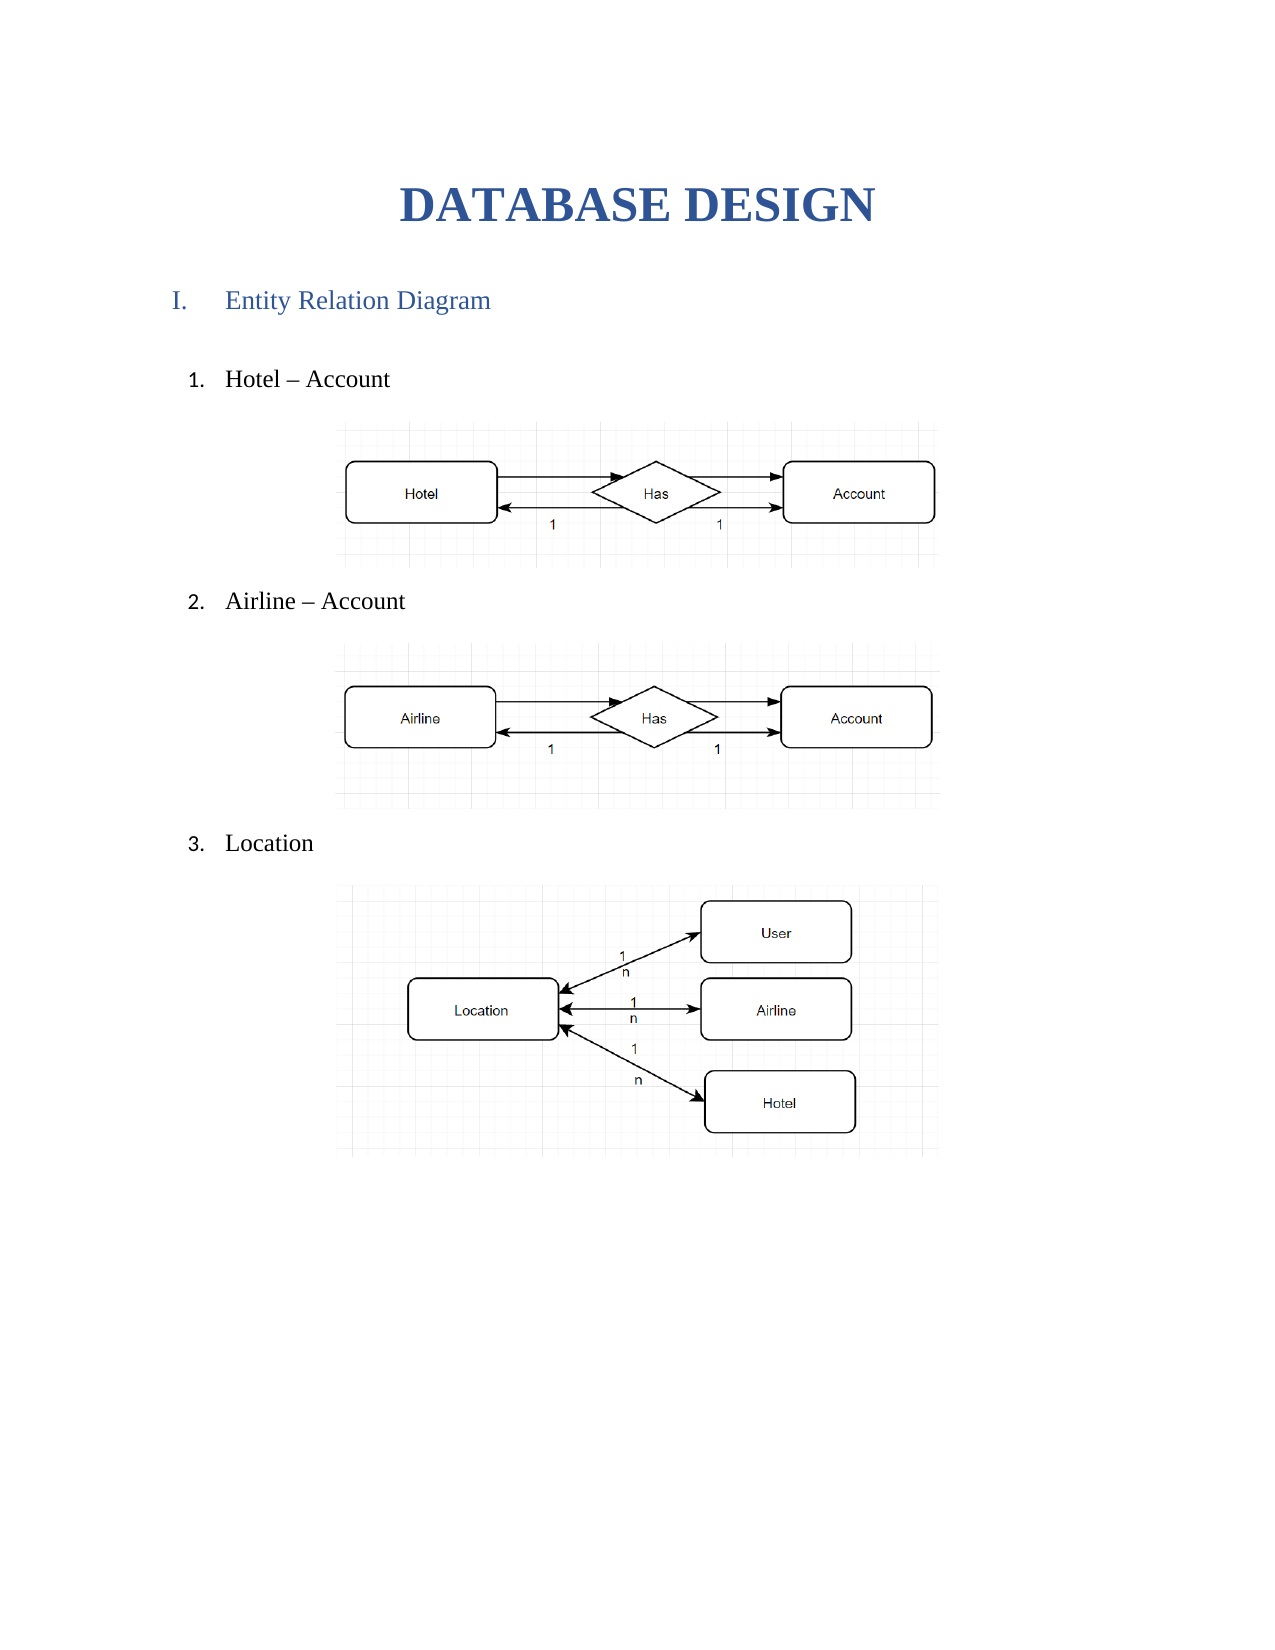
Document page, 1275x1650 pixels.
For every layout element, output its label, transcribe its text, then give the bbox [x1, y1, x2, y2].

subtitle Entity Relation Diagram [187, 284, 1125, 315]
list Hotel – Account [187, 364, 1125, 393]
list Airline – Account [187, 586, 1125, 615]
subtitle DATABASE DESIGN [150, 175, 1125, 232]
picture [336, 422, 939, 568]
list Location [187, 828, 1125, 857]
picture [335, 643, 940, 809]
picture [336, 885, 939, 1157]
